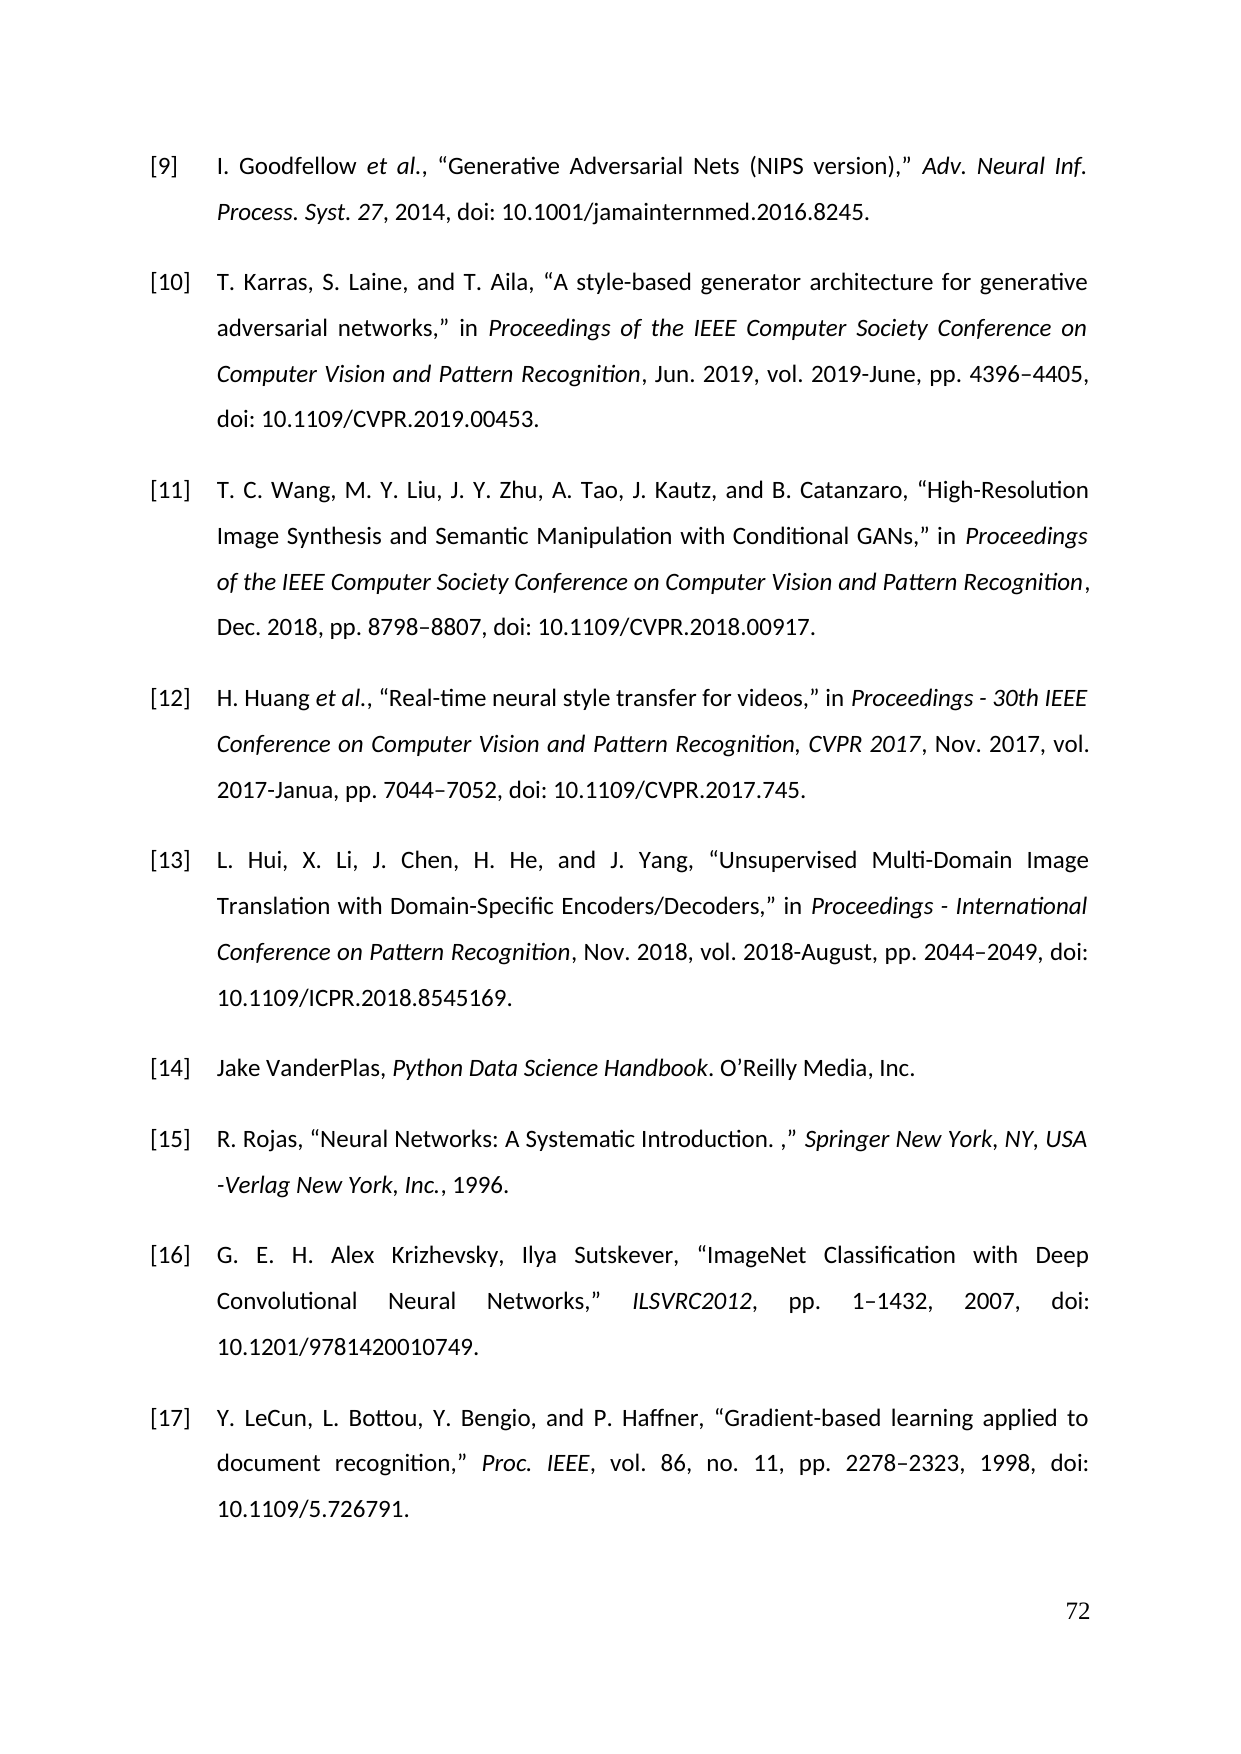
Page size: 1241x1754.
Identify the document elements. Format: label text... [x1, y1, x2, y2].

text [14] Jake VanderPlas, Python Data Science Handbook. O’Reilly Media, Inc. [150, 1052, 1090, 1083]
text [9] I. Goodfellow et al., “Generative Adversarial Nets (NIPS version),” Adv. Neural Inf. Process. Syst. 27, 2014, doi: 10.1001/jamainternmed.2016.8245. [150, 150, 1090, 226]
text [16] G. E. H. Alex Krizhevsky, Ilya Sutskever, “ImageNet Classification with Deep Convolutional Neural Networks,” ILSVRC2012, pp. 1–1432, 2007, doi: 10.1201/9781420010749. [150, 1239, 1090, 1362]
text [12] H. Huang et al., “Real-time neural style transfer for videos,” in Proceedings - 30th IEEE Conference on Computer Vision and Pattern Recognition, CVPR 2017, Nov. 2017, vol. 2017-Janua, pp. 7044–7052, doi: 10.1109/CVPR.2017.745. [150, 682, 1090, 804]
text [17] Y. LeCun, L. Bottou, Y. Bengio, and P. Haffner, “Gradient-based learning applied to document recognition,” Proc. IEEE, vol. 86, no. 11, pp. 2278–2323, 1998, doi: 10.1109/5.726791. [150, 1402, 1090, 1524]
text [13] L. Hui, X. Li, J. Chen, H. He, and J. Yang, “Unsupervised Multi-Domain Image Translation with Domain-Specific Encoders/Decoders,” in Proceedings - International Conference on Pattern Recognition, Nov. 2018, vol. 2018-August, pp. 2044–2049, doi: 10.1109/ICPR.2018.8545169. [150, 844, 1090, 1012]
text [11] T. C. Wang, M. Y. Liu, J. Y. Zhu, A. Tao, J. Kautz, and B. Catanzaro, “High-Resolution Image Synthesis and Semantic Manipulation with Conditional GANs,” in Proceedings of the IEEE Computer Society Conference on Computer Vision and Pattern Recognition, Dec. 2018, pp. 8798–8807, doi: 10.1109/CVPR.2018.00917. [150, 474, 1090, 642]
text [10] T. Karras, S. Laine, and T. Aila, “A style-based generator architecture for generative adversarial networks,” in Proceedings of the IEEE Computer Society Conference on Computer Vision and Pattern Recognition, Jun. 2019, vol. 2019-June, pp. 4396–4405, doi: 10.1109/CVPR.2019.00453. [150, 266, 1090, 434]
text [15] R. Rojas, “Neural Networks: A Systematic Introduction. ,” Springer New York, NY, USA -Verlag New York, Inc., 1996. [150, 1123, 1090, 1199]
